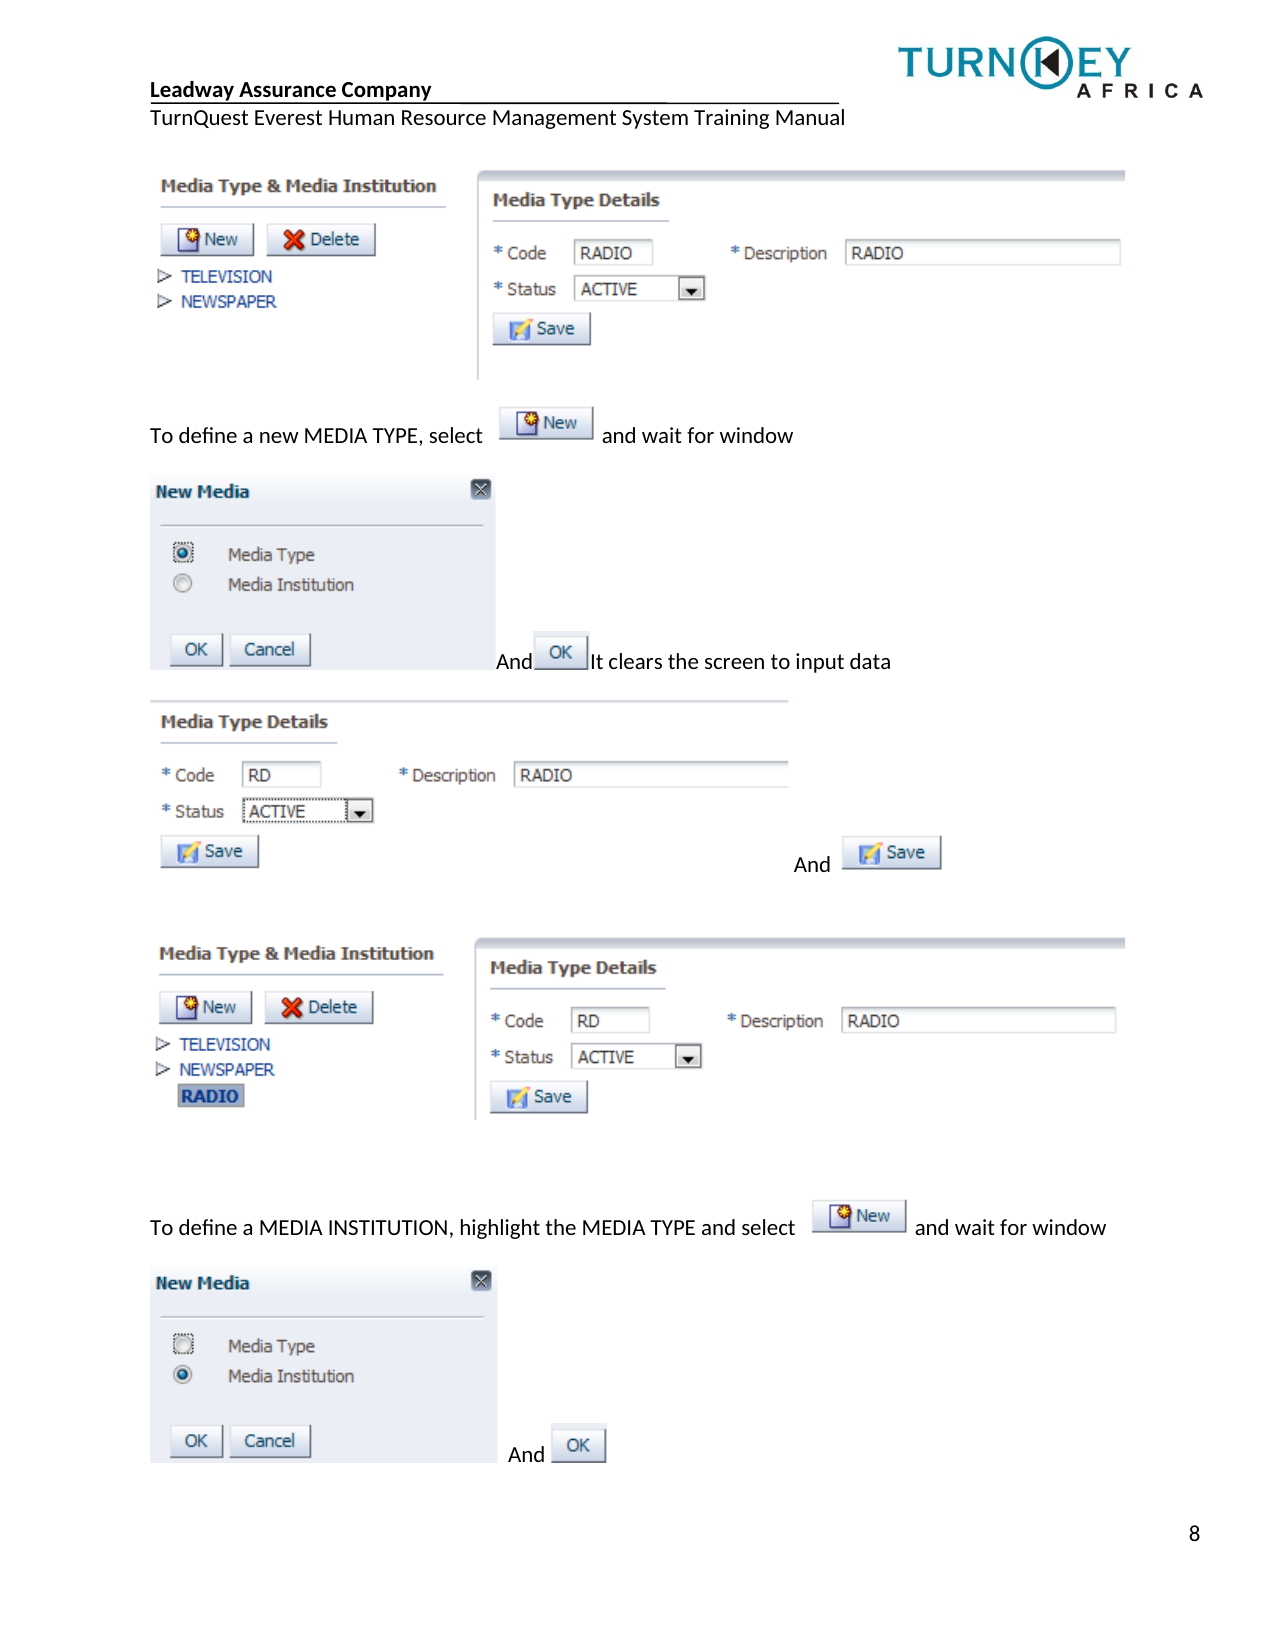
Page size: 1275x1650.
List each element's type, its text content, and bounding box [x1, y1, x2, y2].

picture [898, 36, 1203, 98]
text To define a new MEDIA TYPE, select and wait for window [150, 404, 1200, 449]
picture [836, 833, 944, 873]
picture [550, 1423, 608, 1463]
picture [150, 159, 1125, 380]
text To define a MEDIA INSTITUTION, highlight the MEDIA TYPE and select and wait for window [150, 1197, 1200, 1242]
picture [493, 404, 597, 443]
picture [806, 1197, 910, 1236]
picture [150, 902, 1125, 1120]
picture [150, 700, 789, 873]
picture [533, 631, 590, 670]
picture [150, 473, 496, 670]
picture [150, 1266, 498, 1463]
